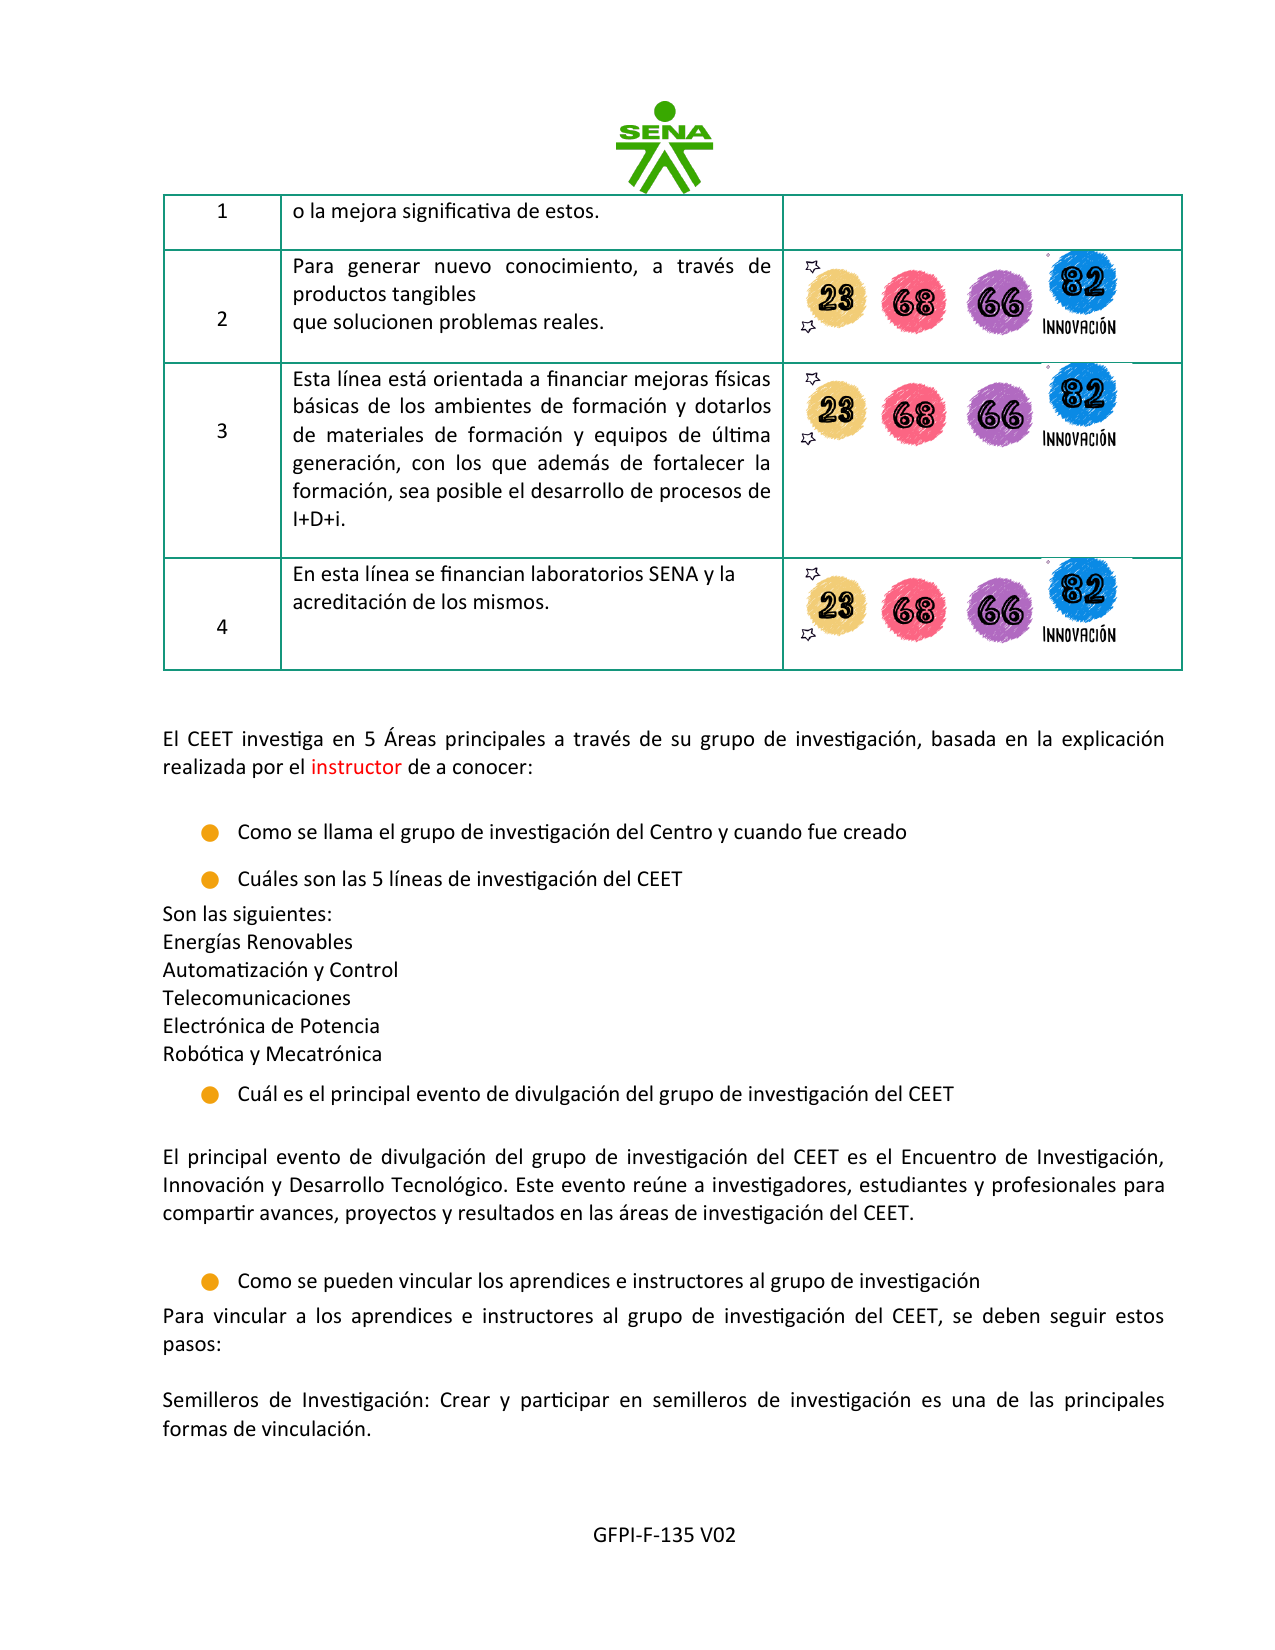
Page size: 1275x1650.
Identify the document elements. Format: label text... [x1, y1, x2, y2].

text Energías Renovables [162, 927, 1167, 955]
text Automatización y Control [162, 955, 1167, 983]
table_cell 3 [165, 364, 280, 557]
text Semilleros de Investigación: Crear y participar en semilleros de investigación es una de las principales formas de vinculación. [162, 1386, 1167, 1442]
picture [794, 251, 1133, 337]
picture [616, 101, 714, 194]
list Cuál es el principal evento de divulgación del grupo de investigación del CEET [200, 1067, 1167, 1114]
table_cell [784, 364, 1181, 557]
list Como se llama el grupo de investigación del Centro y cuando fue creado [200, 805, 1167, 852]
table_cell Para generar nuevo conocimiento, a través de productos tangibles que solucionen problemas reales. [282, 251, 782, 362]
text Son las siguientes: [162, 899, 1167, 927]
table_cell 4 [165, 559, 280, 669]
text El principal evento de divulgación del grupo de investigación del CEET es el Encuentro de Investigación, Innovación y Desarrollo Tecnológico. Este evento reúne a investigadores, estudiantes y profesionales para compartir avances, proyectos y resultados en las áreas de investigación del CEET. [162, 1142, 1167, 1227]
table_cell Responde a las necesidades del sector productivo con la creación de nuevos procesos, productos y servicios, o la mejora significativa de estos. [282, 196, 782, 249]
list Cuáles son las 5 líneas de investigación del CEET [200, 852, 1167, 899]
text Electrónica de Potencia [162, 1011, 1167, 1039]
picture [794, 363, 1133, 449]
table_cell 2 [165, 251, 280, 362]
table_cell [784, 559, 1181, 669]
picture [794, 558, 1133, 645]
table_cell [784, 196, 1181, 249]
table_cell [784, 251, 1181, 362]
table_cell Esta línea está orientada a financiar mejoras físicas básicas de los ambientes de formación y dotarlos de materiales de formación y equipos de última generación, con los que además de fortalecer la formación, sea posible el desarrollo de procesos de I+D+i. [282, 364, 782, 557]
list Como se pueden vincular los aprendices e instructores al grupo de investigación [200, 1254, 1167, 1302]
text Robótica y Mecatrónica [162, 1039, 1167, 1067]
table_cell 1 [165, 196, 280, 249]
text Para vincular a los aprendices e instructores al grupo de investigación del CEET, se deben seguir estos pasos: [162, 1302, 1167, 1358]
text Telecomunicaciones [162, 983, 1167, 1011]
table_cell En esta línea se financian laboratorios SENA y la acreditación de los mismos. [282, 559, 782, 669]
text El CEET investiga en 5 Áreas principales a través de su grupo de investigación, basada en la explicación realizada por el instructor de a conocer: [162, 724, 1167, 780]
